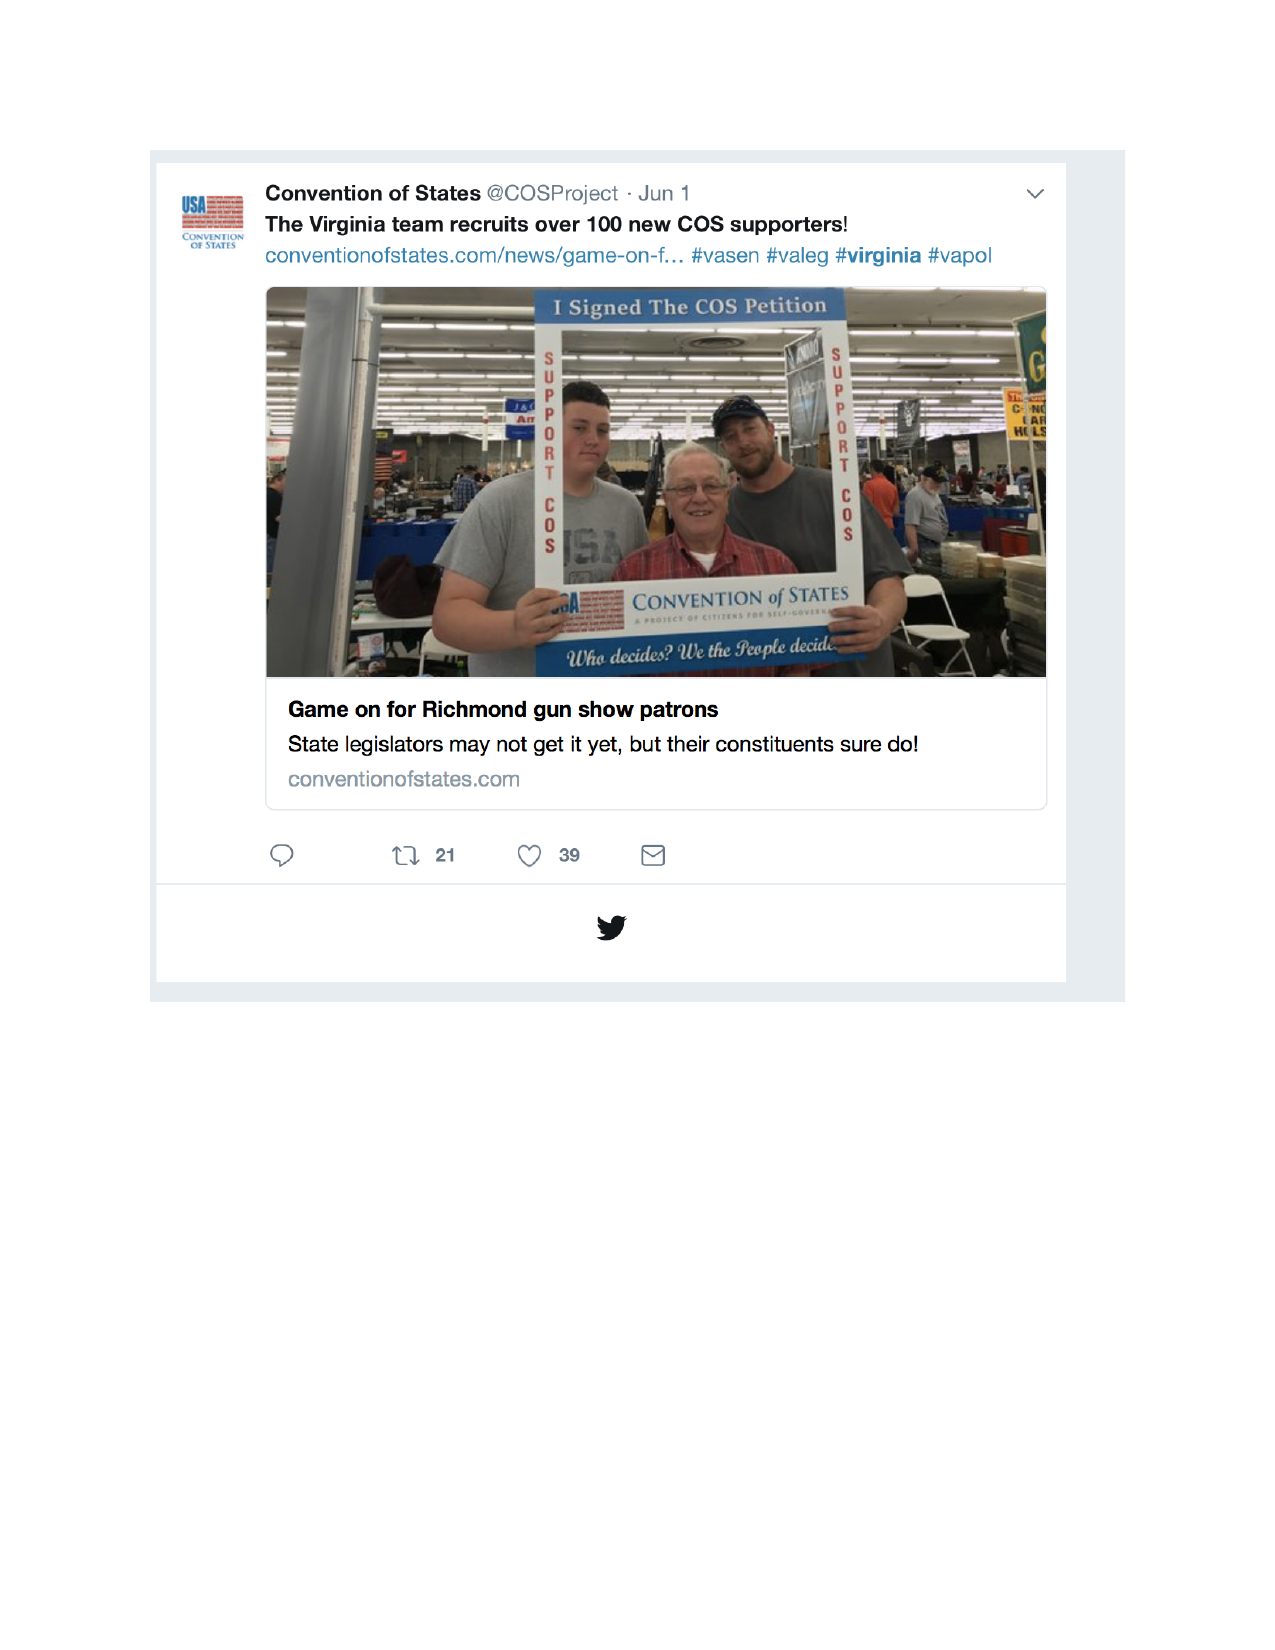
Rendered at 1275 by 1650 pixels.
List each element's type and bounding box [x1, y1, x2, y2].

picture [150, 150, 1125, 1002]
